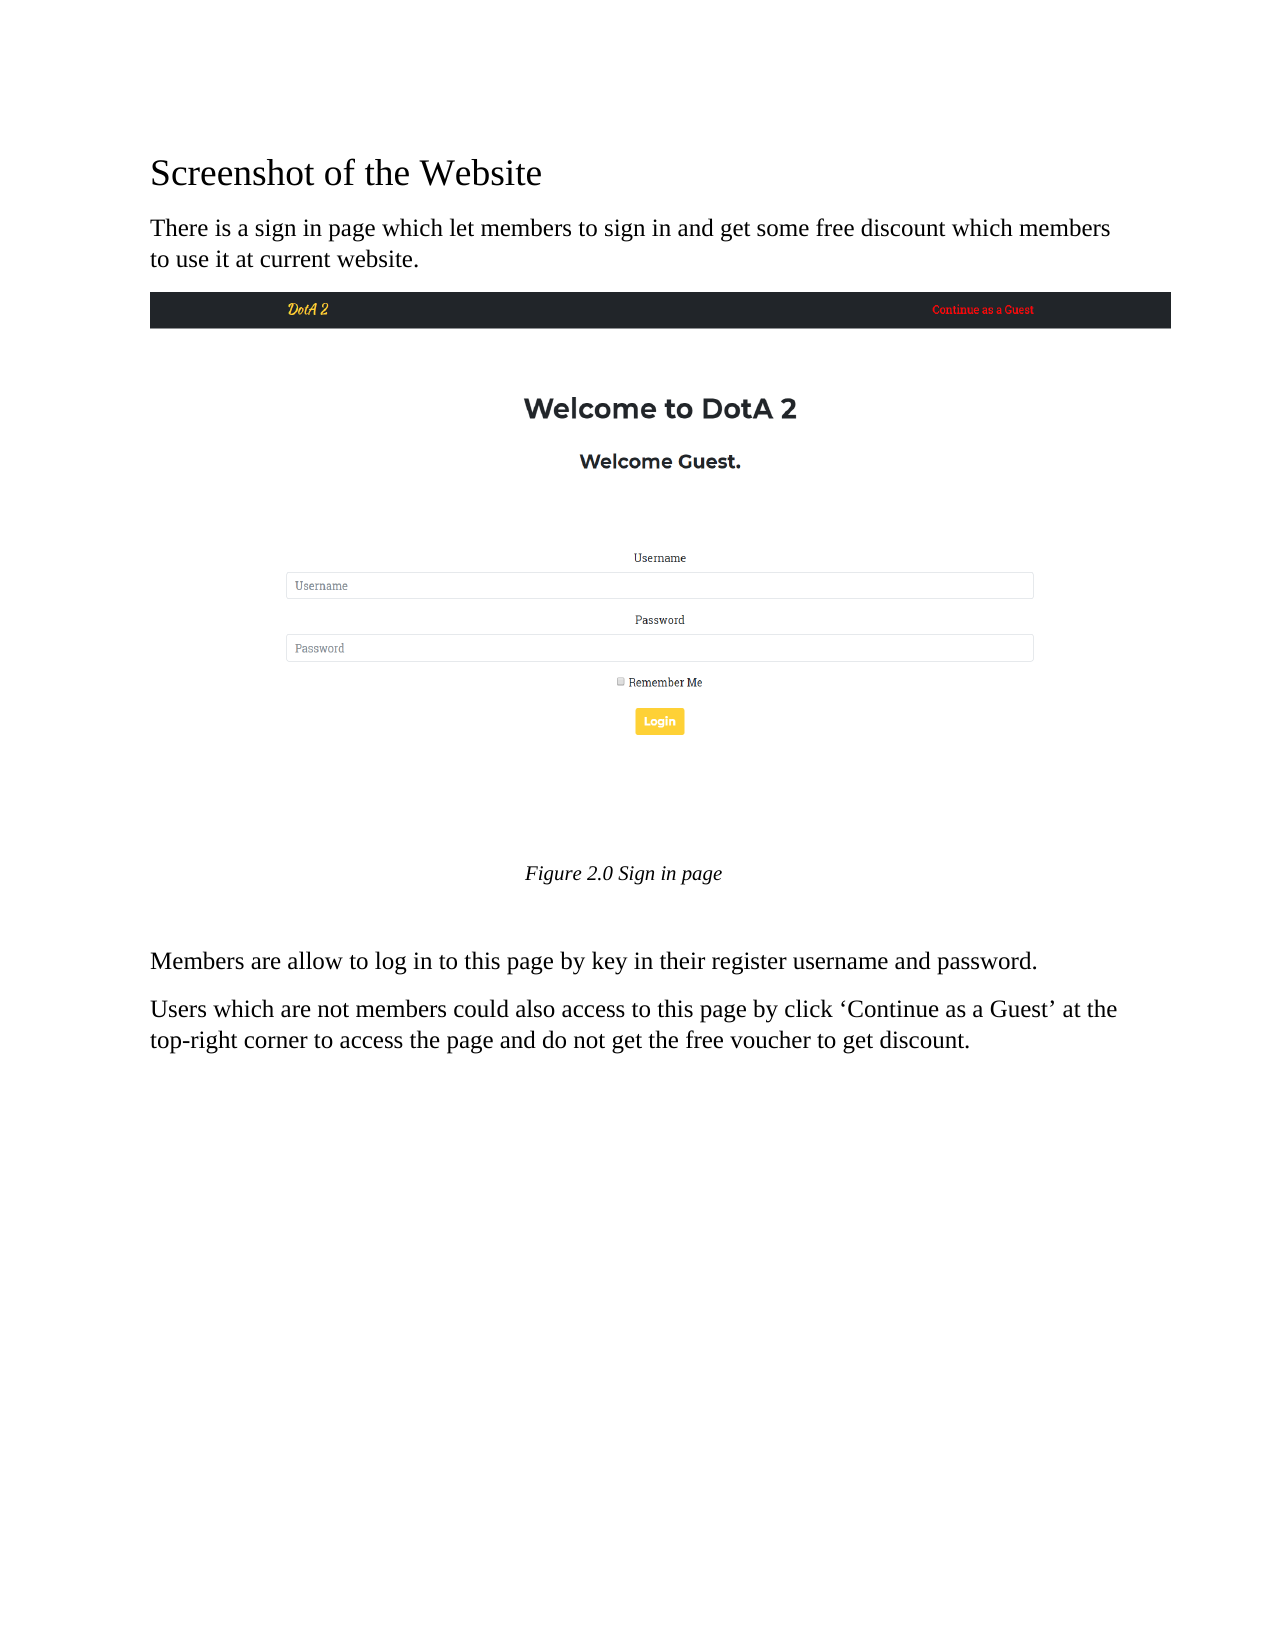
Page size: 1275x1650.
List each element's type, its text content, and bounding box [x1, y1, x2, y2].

picture [150, 292, 1171, 842]
text There is a sign in page which let members to sign in and get some free discount which members to use it at current website. [150, 213, 1125, 273]
text Figure 2.0 Sign in page [450, 861, 1125, 885]
text Users which are not members could also access to this page by click ‘Continue as a Guest’ at the top-right corner to access the page and do not get the free voucher to get discount. [150, 994, 1125, 1053]
text Members are allow to log in to this page by key in their register username and password. [150, 946, 1125, 975]
text Screenshot of the Website [150, 150, 1125, 193]
